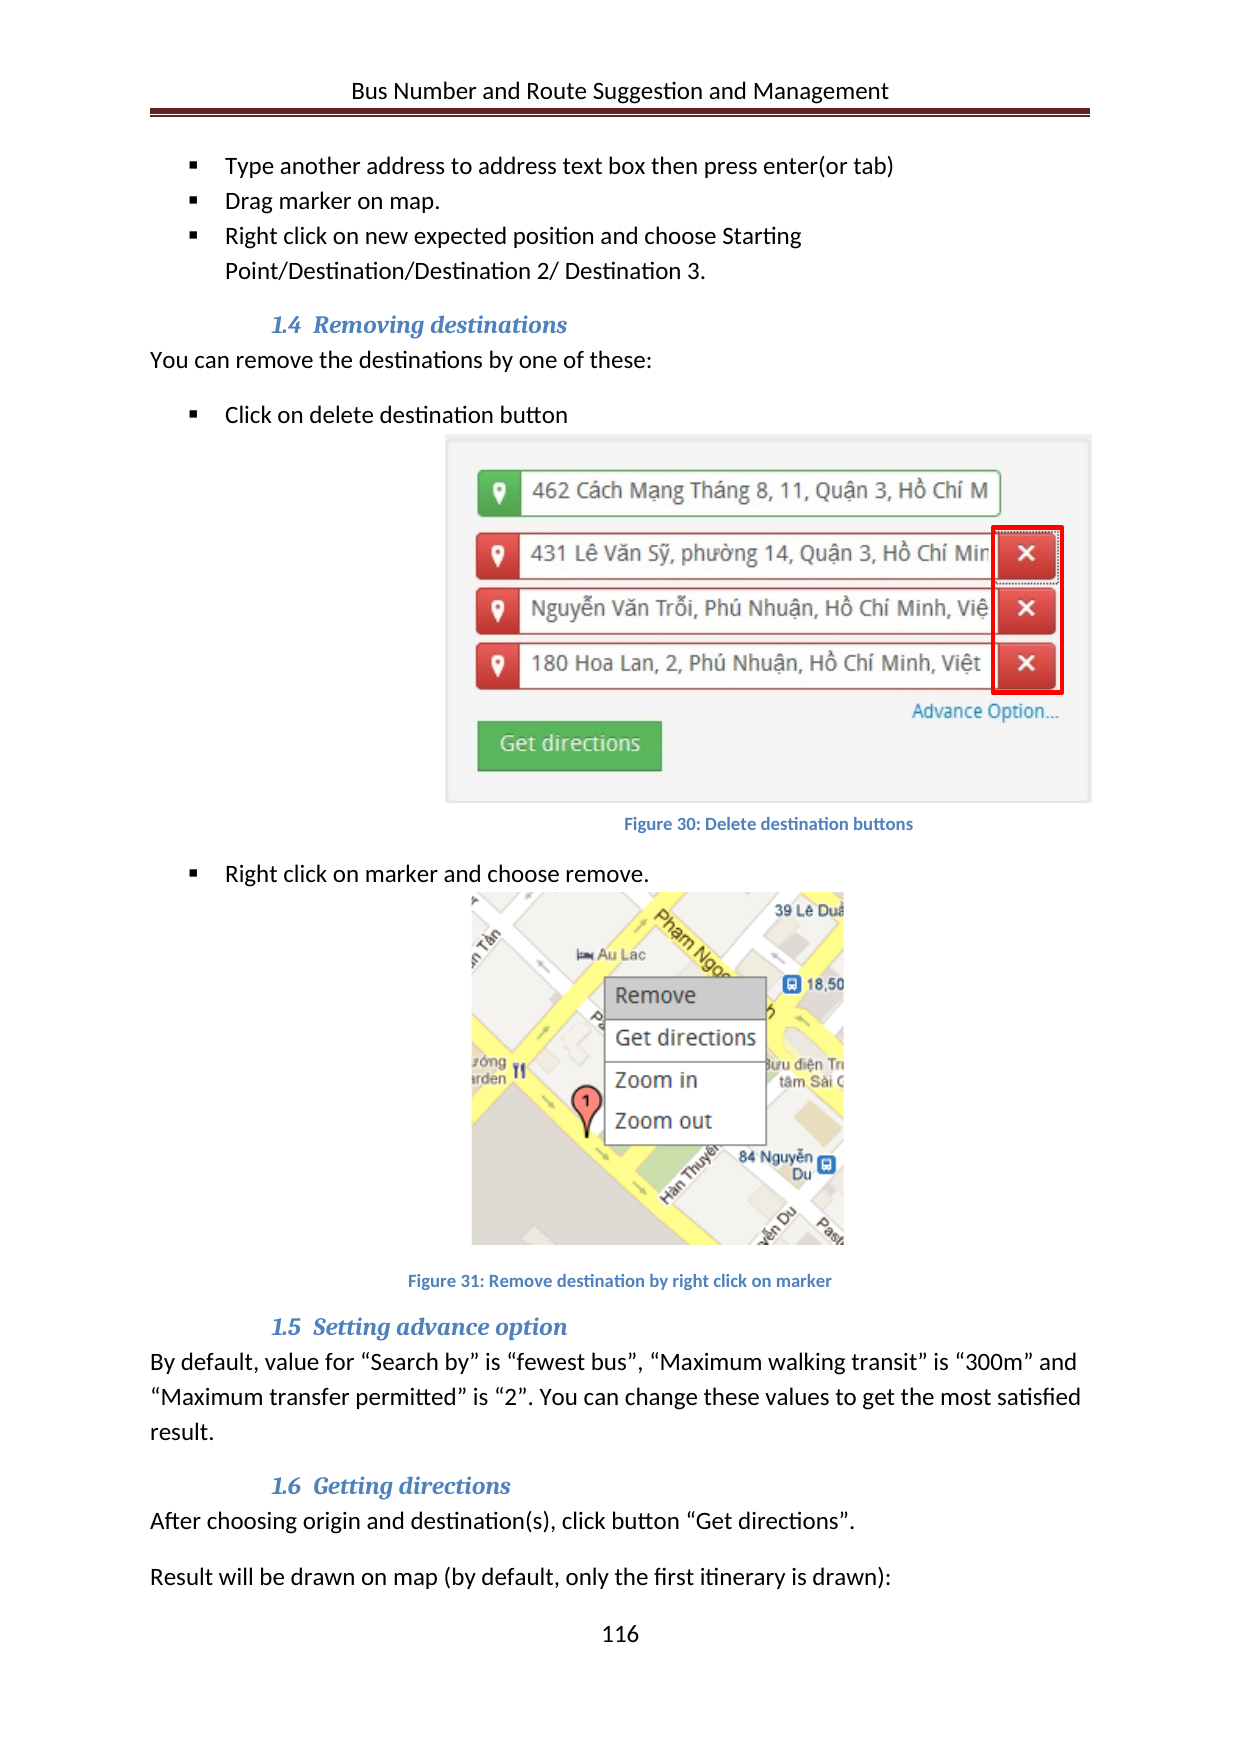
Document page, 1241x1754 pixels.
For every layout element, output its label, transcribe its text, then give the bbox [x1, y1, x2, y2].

subtitle Setting advance option [272, 1313, 1090, 1342]
list Type another address to address text box then press enter(or tab) [187, 150, 1090, 181]
list Right click on marker and choose remove. [187, 858, 1090, 888]
list Drag marker on map. [187, 185, 1090, 216]
text By default, value for “Search by” is “fewest bus”, “Maximum walking transit” is “300m” and “Maximum transfer permitted” is “2”. You can change these values to get the most satisfied result. [150, 1346, 1090, 1447]
text You can remove the destinations by one of these: [150, 344, 1090, 374]
text Figure 31: Remove destination by right click on marker [150, 1269, 1090, 1292]
picture [445, 434, 1092, 803]
picture [471, 892, 844, 1245]
list Right click on new expected position and choose Starting Point/Destination/Destination 2/ Destination 3. [187, 220, 1090, 286]
list Click on delete destination button [187, 400, 1090, 430]
subtitle Getting directions [272, 1472, 1090, 1501]
text After choosing origin and destination(s), click button “Get directions”. [150, 1505, 1090, 1536]
text Result will be drawn on map (by default, only the first itinerary is drawn): [150, 1561, 1090, 1592]
subtitle Removing destinations [272, 311, 1090, 339]
